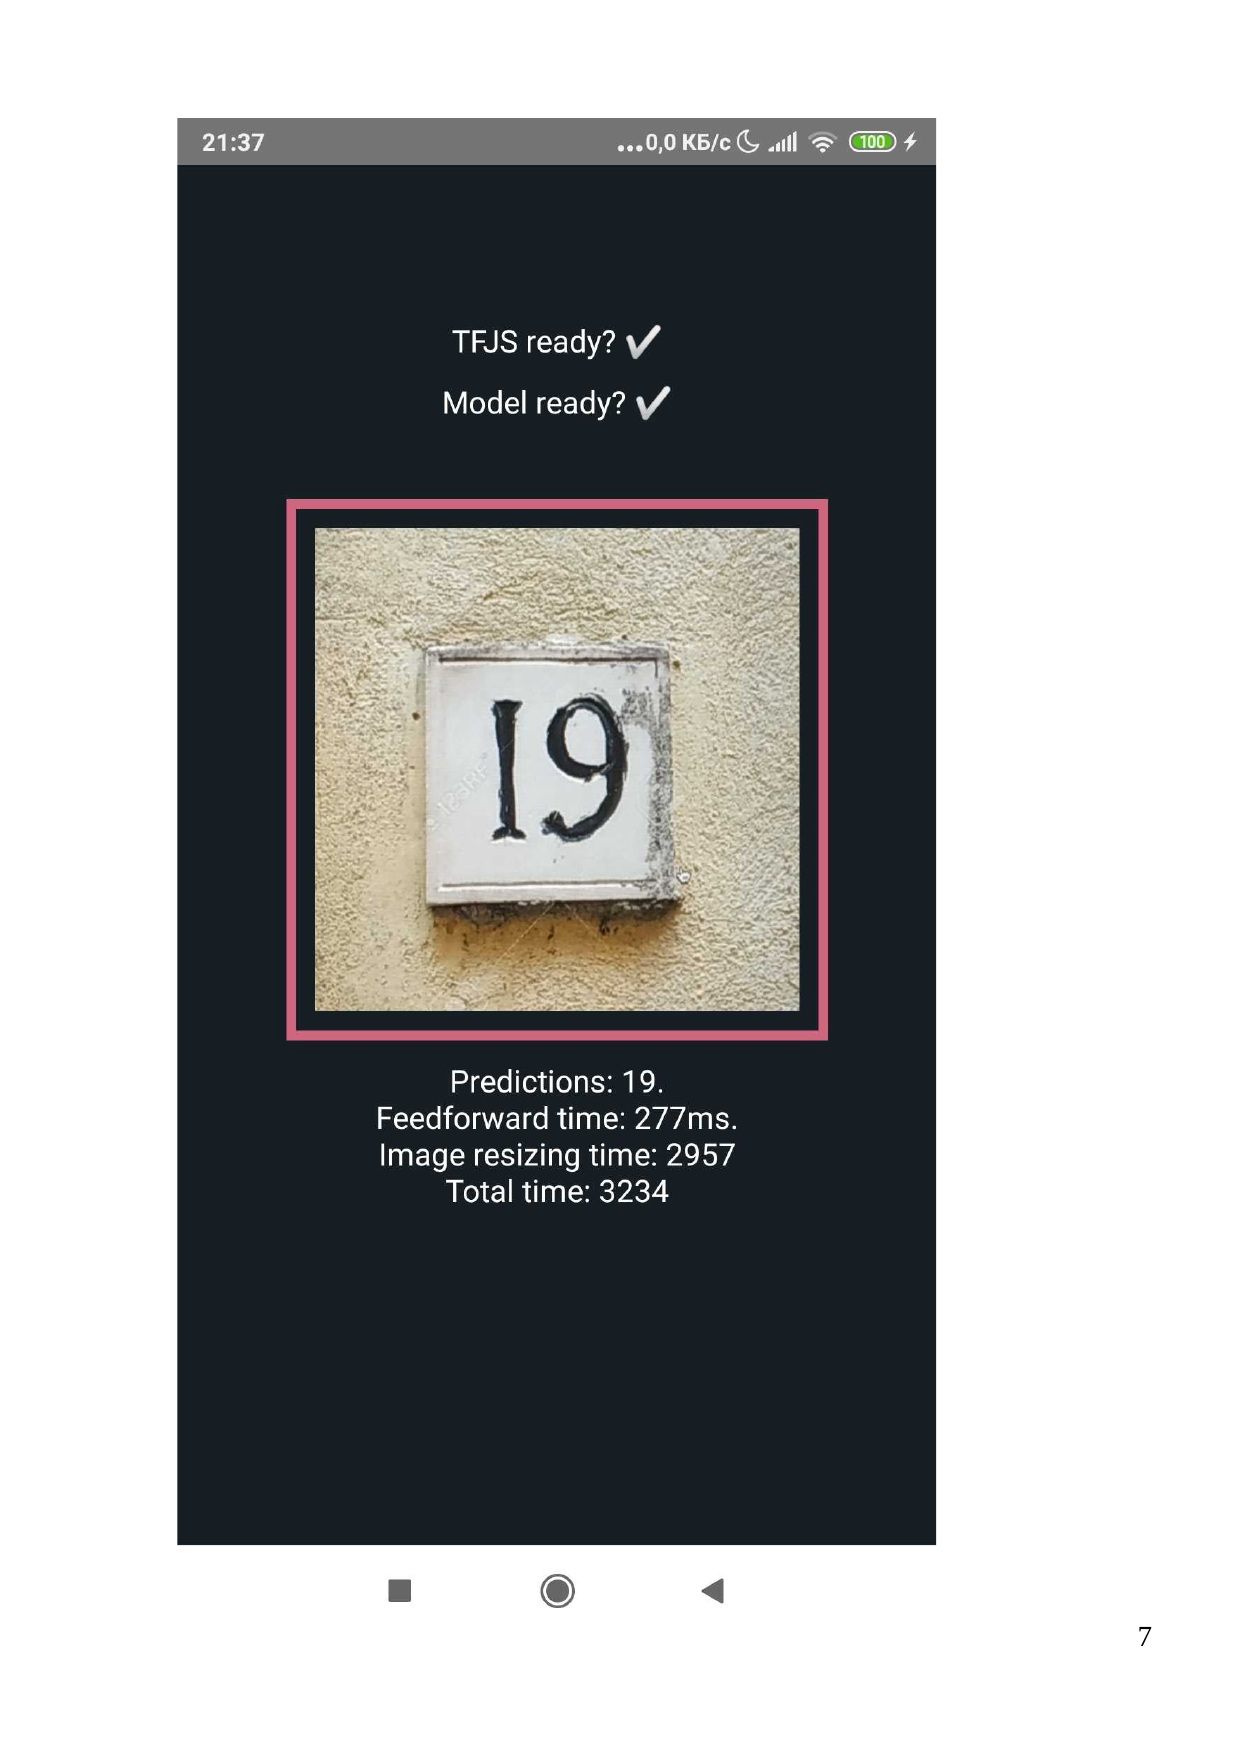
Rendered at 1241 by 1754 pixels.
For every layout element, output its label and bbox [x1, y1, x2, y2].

picture [177, 118, 937, 1619]
